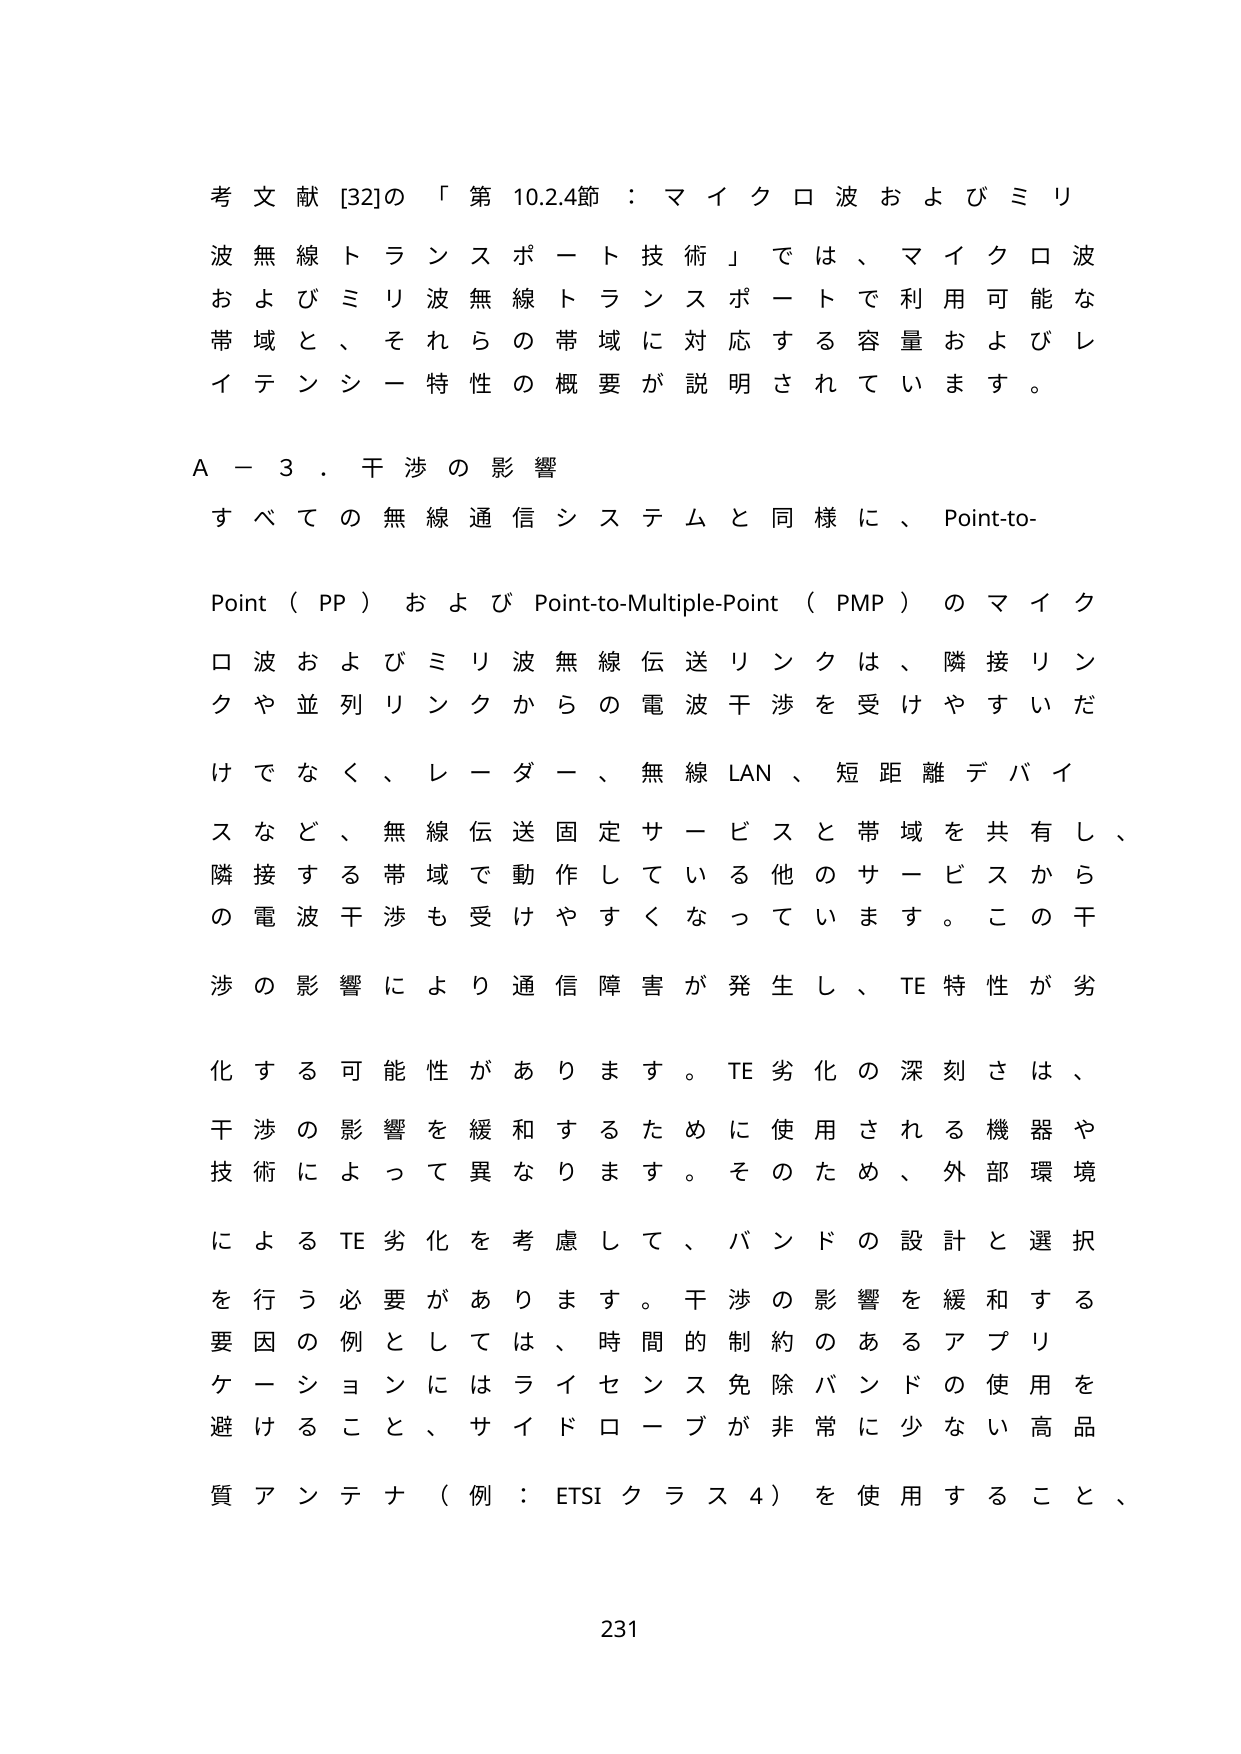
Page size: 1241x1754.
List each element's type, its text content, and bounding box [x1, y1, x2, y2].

text Ａ－３．干渉の影響 [168, 450, 1116, 483]
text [192, 162, 1116, 399]
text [192, 483, 1116, 1527]
